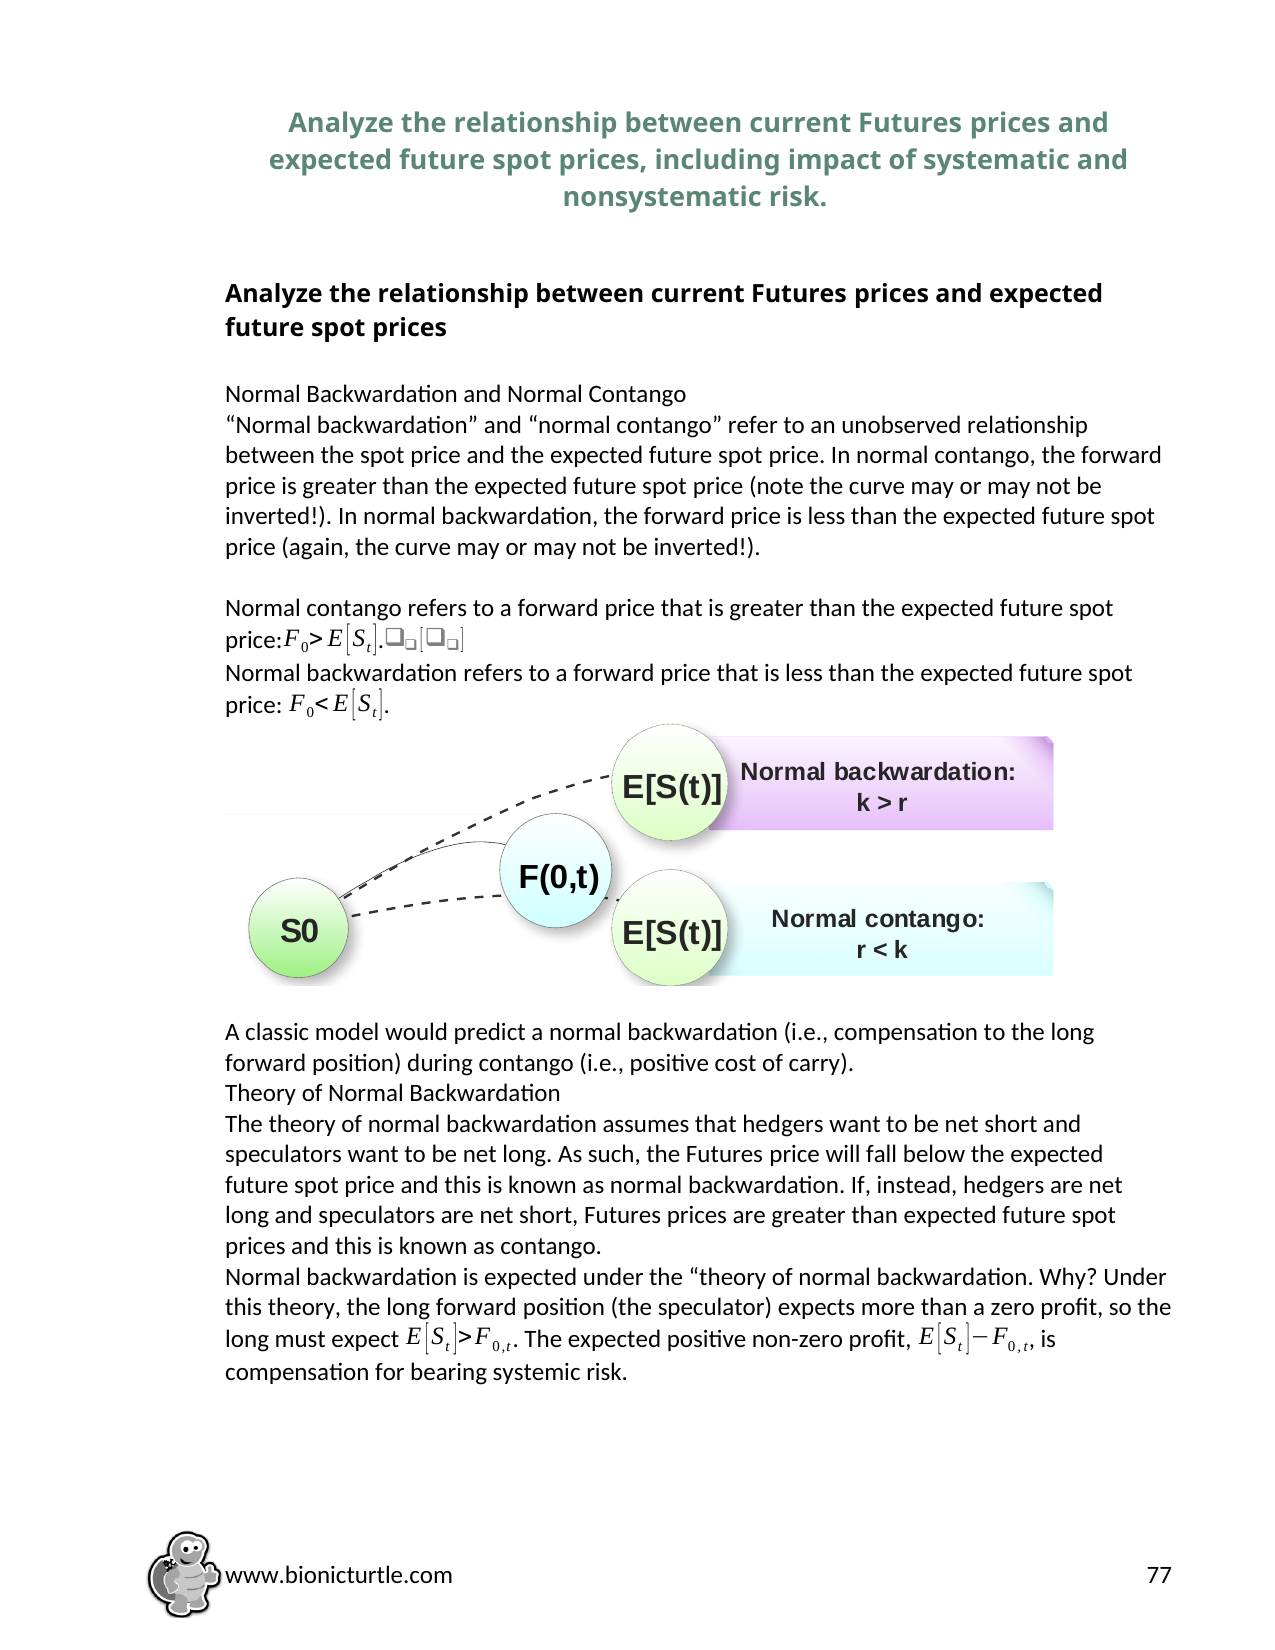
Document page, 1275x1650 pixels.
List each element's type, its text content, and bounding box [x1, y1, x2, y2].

text Normal contango refers to a forward price that is greater than the expected future spot price:. [225, 592, 1172, 657]
text A classic model would predict a normal backwardation (i.e., compensation to the long forward position) during contango (i.e., positive cost of carry). [225, 1016, 1172, 1077]
text Normal backwardation refers to a forward price that is less than the expected future spot price: . [225, 657, 1172, 722]
text The theory of normal backwardation assumes that hedgers want to be net short and speculators want to be net long. As such, the Futures price will fall below the expected future spot price and this is known as normal backwardation. If, instead, hedgers are net long and speculators are net short, Futures prices are greater than expected future spot prices and this is known as contango. [225, 1108, 1172, 1261]
text “Normal backwardation” and “normal contango” refer to an unobserved relationship between the spot price and the expected future spot price. In normal contango, the forward price is greater than the expected future spot price (note the curve may or may not be inverted!). In normal backwardation, the forward price is less than the expected future spot price (again, the curve may or may not be inverted!). [225, 409, 1172, 561]
subtitle Analyze the relationship between current Futures prices and expected future spot prices, including impact of systematic and nonsystematic risk. [225, 103, 1172, 251]
text Normal Backwardation and Normal Contango [225, 378, 1172, 409]
text Theory of Normal Backwardation [225, 1077, 1172, 1108]
subtitle Analyze the relationship between current Futures prices and expected future spot prices [225, 276, 1172, 378]
text Normal backwardation is expected under the “theory of normal backwardation. Why? Under this theory, the long forward position (the speculator) expects more than a zero profit, so the long must expect . The expected positive non-zero profit, , is compensation for bearing systemic risk. [225, 1261, 1172, 1387]
